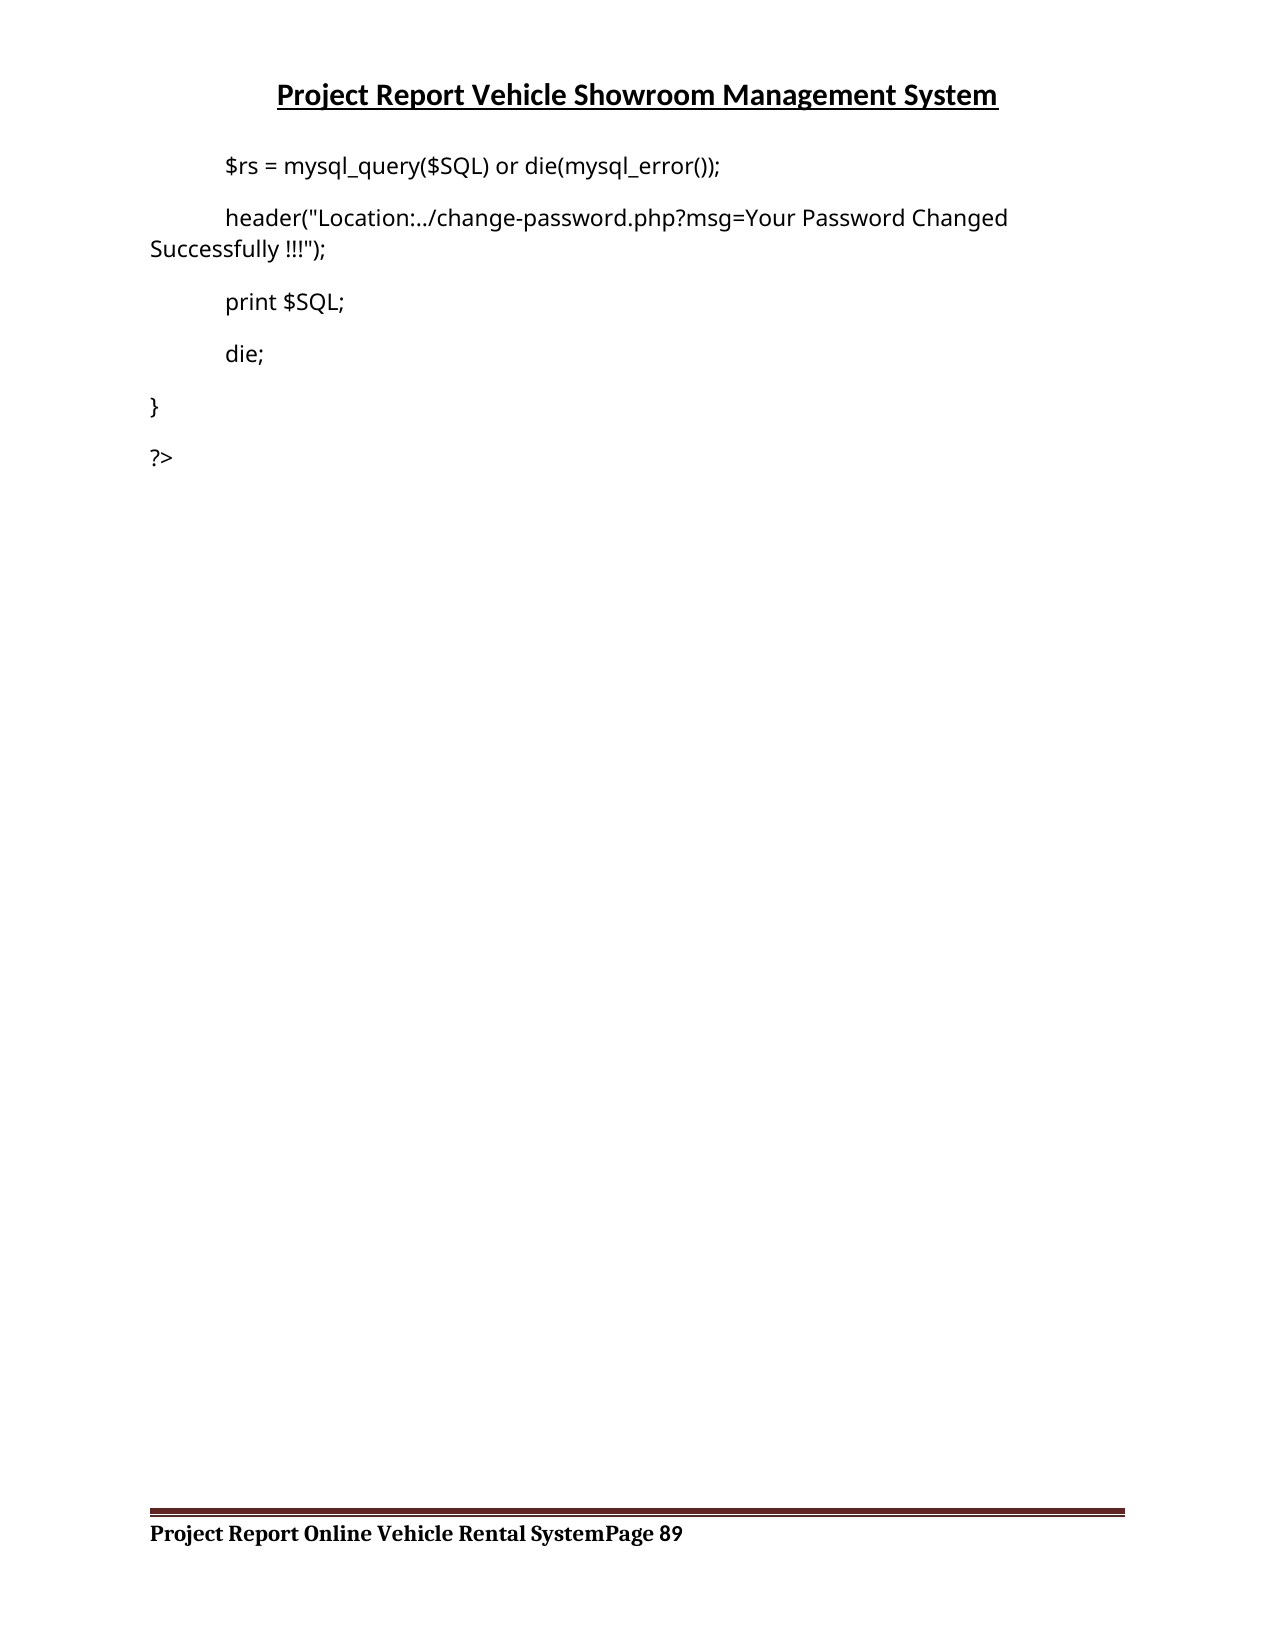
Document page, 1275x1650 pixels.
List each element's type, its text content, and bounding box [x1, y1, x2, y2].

text print $SQL; [150, 285, 1125, 317]
text header("Location:../change-password.php?msg=Your Password Changed Successfully !!!"); [150, 202, 1125, 264]
text } [150, 389, 1125, 421]
text die; [150, 337, 1125, 369]
text $rs = mysql_query($SQL) or die(mysql_error()); [150, 150, 1125, 181]
text ?> [150, 442, 1125, 473]
